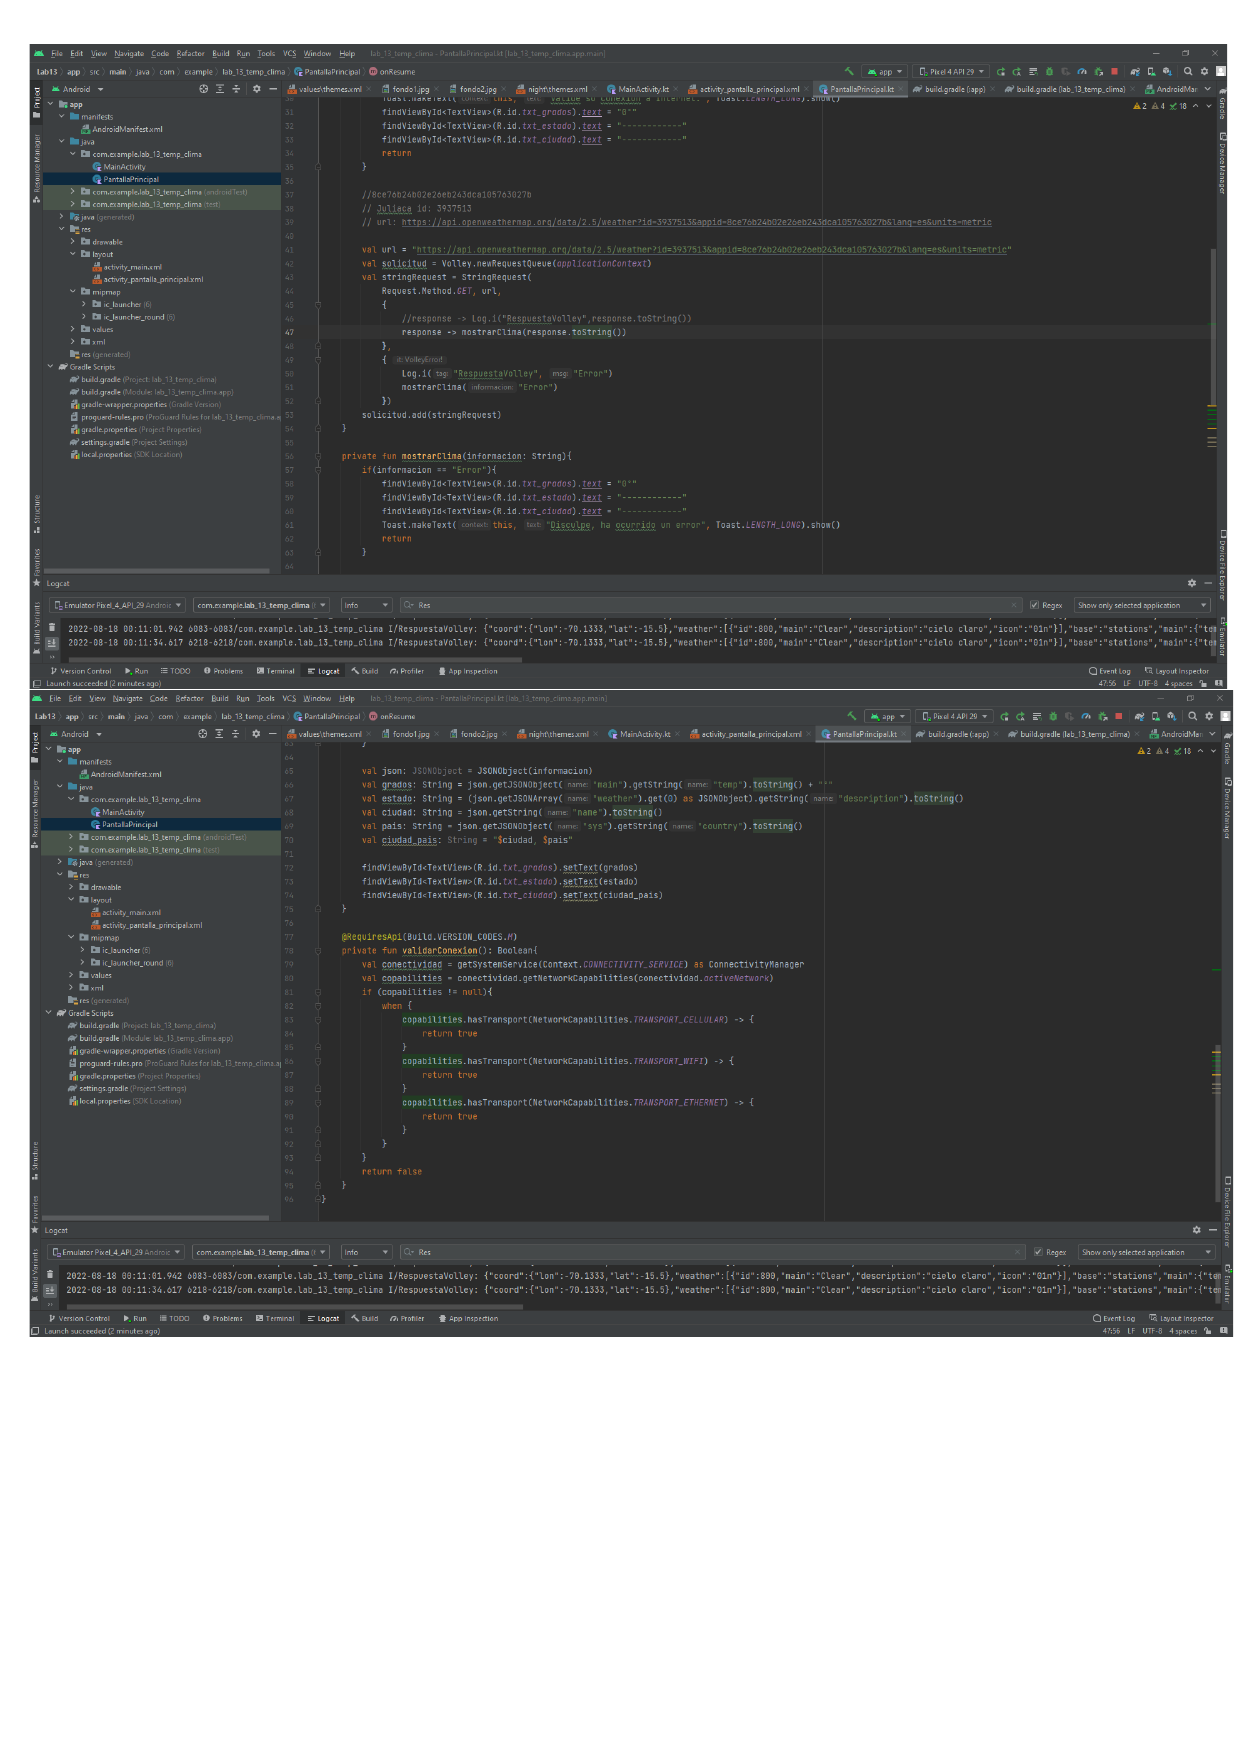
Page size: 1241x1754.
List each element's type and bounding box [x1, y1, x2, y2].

picture [29, 44, 1228, 689]
picture [29, 690, 1234, 1337]
